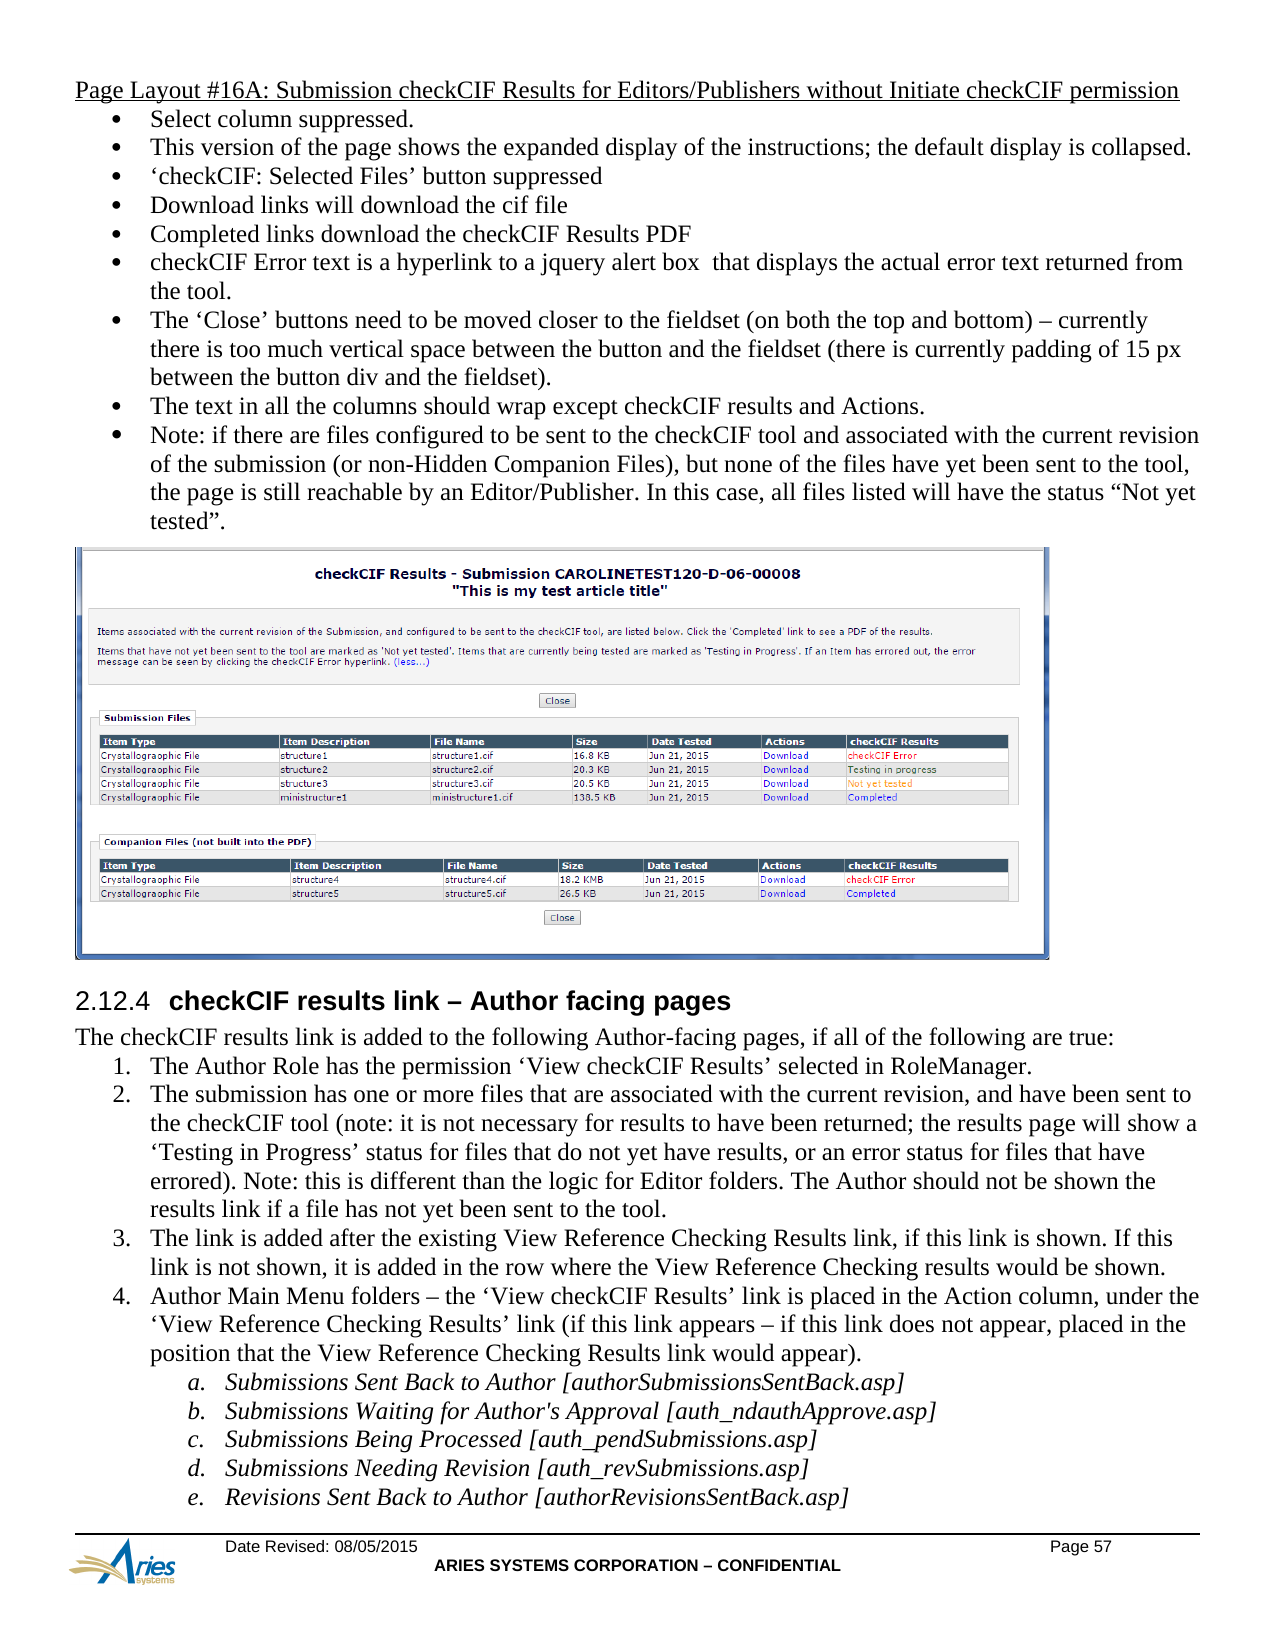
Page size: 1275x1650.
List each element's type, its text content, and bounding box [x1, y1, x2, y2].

list ‘checkCIF: Selected Files’ button suppressed [112, 161, 1200, 190]
list Completed links download the checkCIF Results PDF [112, 219, 1200, 247]
list The submission has one or more files that are associated with the current revision, and have been sent to the checkCIF tool (note: it is not necessary for results to have been returned; the results page will show a ‘Testing in Progress’ status for files that do not yet have results, or an error status for files that have errored). Note: this is different than the logic for Editor folders. The Author should not be shown the results link if a file has not yet been sent to the tool. [112, 1079, 1200, 1223]
picture [68, 1538, 175, 1585]
list This version of the page shows the expanded display of the instructions; the default display is collapsed. [112, 132, 1200, 161]
text The checkCIF results link is added to the following Author-facing pages, if all of the following are true: [75, 1022, 1200, 1051]
list Submissions Being Processed [auth_pendSubmissions.asp] [187, 1424, 1200, 1453]
list Revisions Sent Back to Author [authorRevisionsSentBack.asp] [187, 1482, 1200, 1511]
list Submissions Waiting for Author's Approval [auth_ndauthApprove.asp] [187, 1396, 1200, 1424]
list Submissions Needing Revision [auth_revSubmissions.asp] [187, 1453, 1200, 1482]
list Note: if there are files configured to be sent to the checkCIF tool and associated with the current revision of the submission (or non-Hidden Companion Files), but none of the files have yet been sent to the tool, the page is still reachable by an Editor/Publisher. In this case, all files listed will have the status “Not yet tested”. [112, 420, 1200, 535]
list The ‘Close’ buttons need to be moved closer to the fieldset (on both the top and bottom) – currently there is too much vertical space between the button and the fieldset (there is currently padding of 15 px between the button div and the fieldset). [112, 305, 1200, 391]
list Submissions Sent Back to Author [authorSubmissionsSentBack.asp] [187, 1367, 1200, 1396]
subtitle checkCIF results link – Author facing pages [75, 984, 1200, 1016]
list The Author Role has the permission ‘View checkCIF Results’ selected in RoleManager. [112, 1051, 1200, 1079]
list The text in all the columns should wrap except checkCIF results and Actions. [112, 391, 1200, 420]
text Page Layout #16A: Submission checkCIF Results for Editors/Publishers without Initiate checkCIF permission [75, 75, 1200, 104]
picture [75, 547, 1050, 960]
list The link is added after the existing View Reference Checking Results link, if this link is shown. If this link is not shown, it is added in the row where the View Reference Checking results would be shown. [112, 1223, 1200, 1281]
list Download links will download the cif file [112, 190, 1200, 219]
list Author Main Menu folders – the ‘View checkCIF Results’ link is placed in the Action column, under the ‘View Reference Checking Results’ link (if this link appears – if this link does not appear, placed in the position that the View Reference Checking Results link would appear). [112, 1281, 1200, 1367]
list Select column suppressed. [112, 104, 1200, 132]
list checkCIF Error text is a hyperlink to a jquery alert box that displays the actual error text returned from the tool. [112, 247, 1200, 305]
